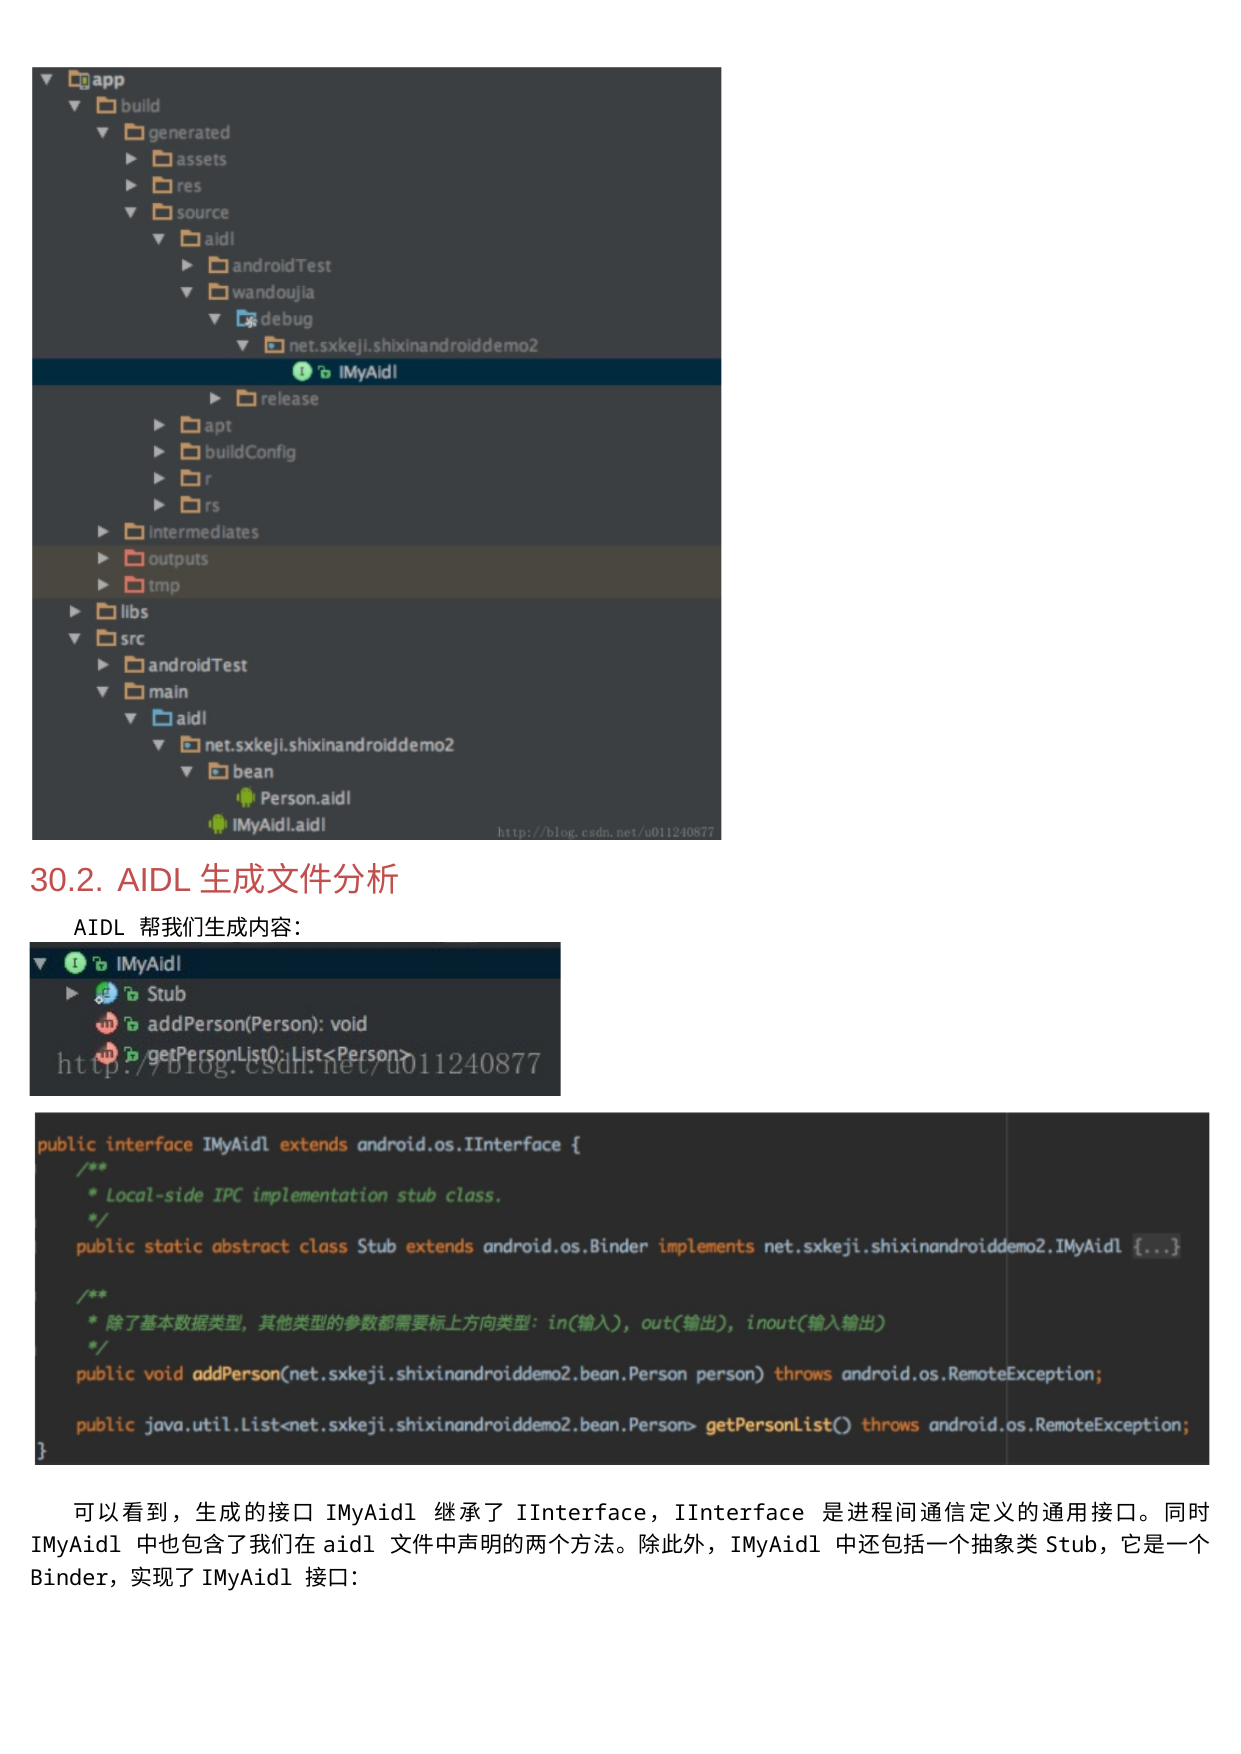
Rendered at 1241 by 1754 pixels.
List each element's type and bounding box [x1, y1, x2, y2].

picture [29, 942, 561, 1096]
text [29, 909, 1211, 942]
picture [29, 64, 722, 840]
picture [29, 1104, 1210, 1465]
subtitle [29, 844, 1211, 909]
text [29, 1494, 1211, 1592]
